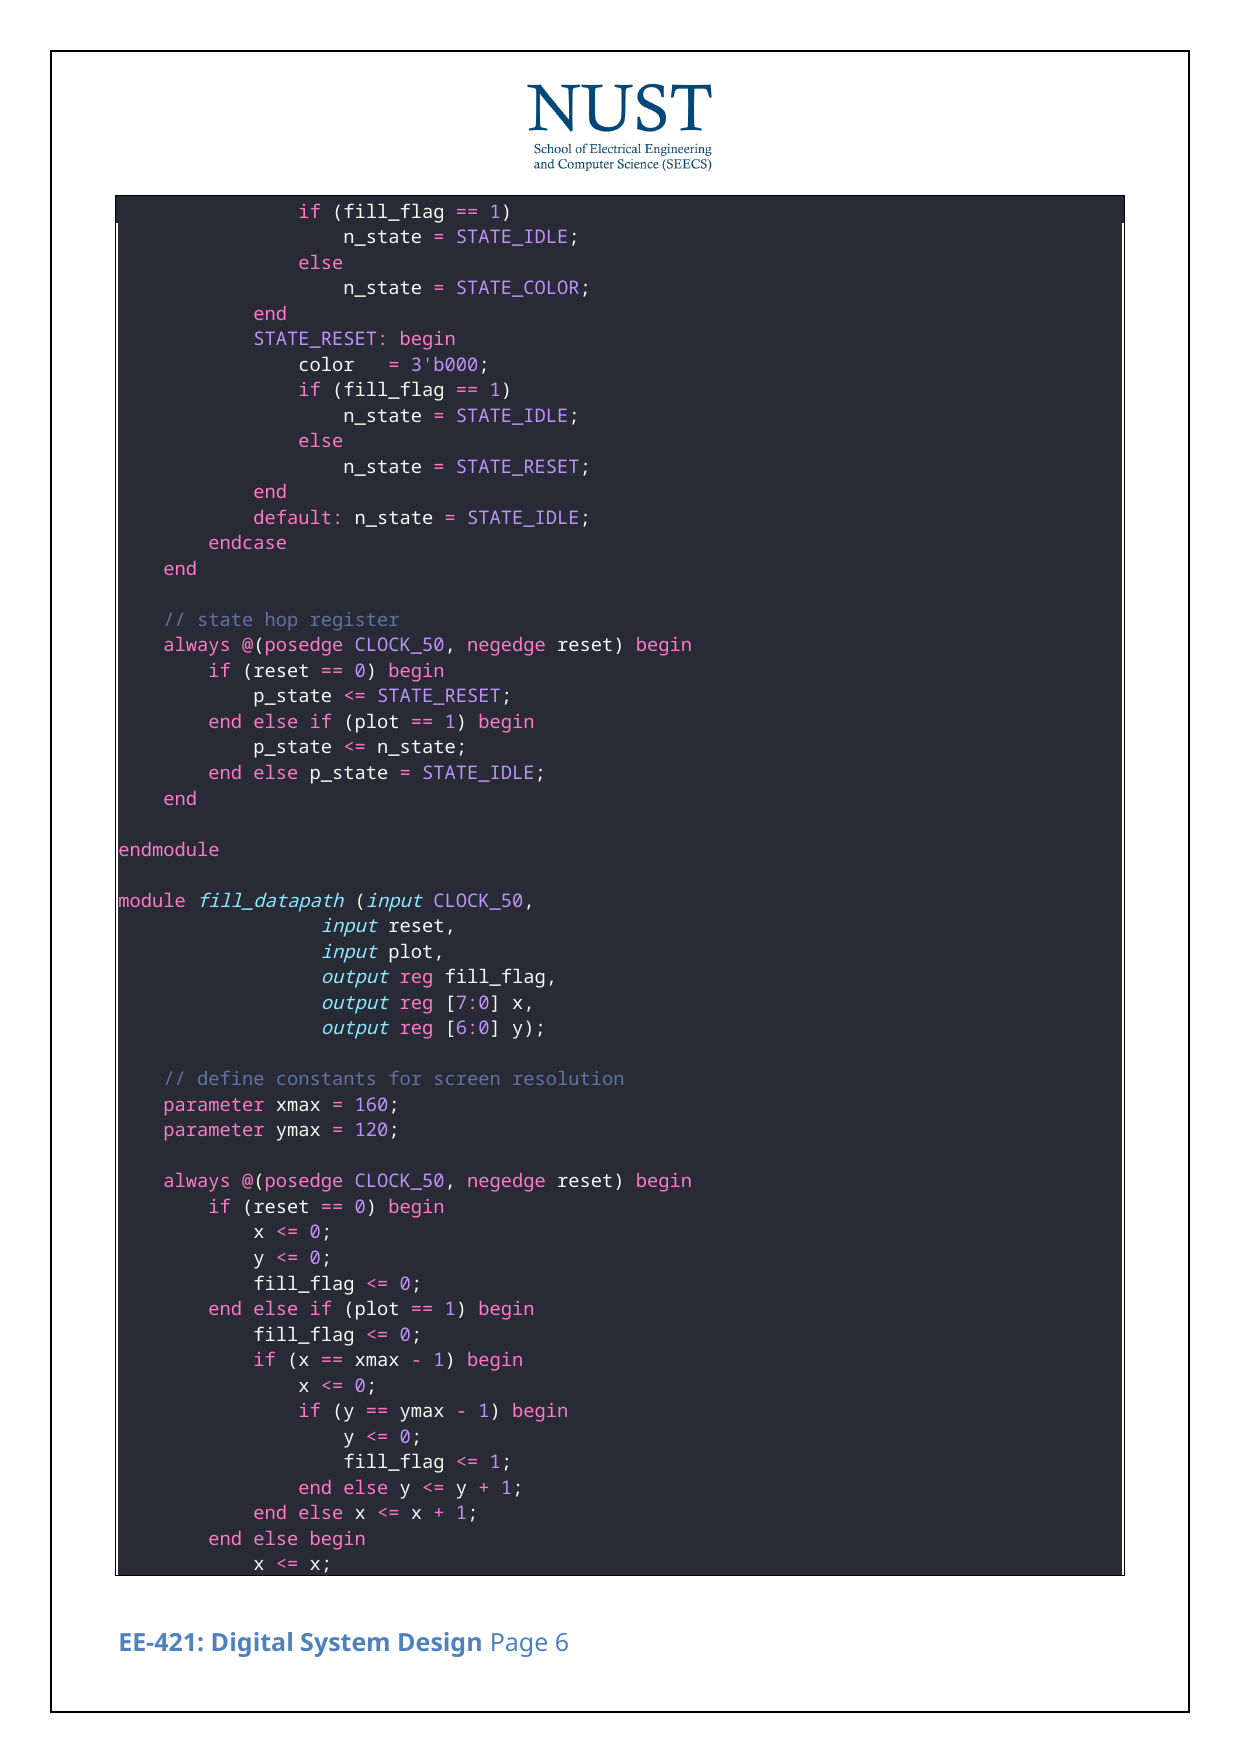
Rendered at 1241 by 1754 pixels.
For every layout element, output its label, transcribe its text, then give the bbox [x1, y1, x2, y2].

text default: n_state = STATE_IDLE; [118, 504, 1122, 530]
text if (fill_flag == 1) [118, 377, 1122, 402]
text end else y <= y + 1; [118, 1474, 1122, 1499]
text p_state <= n_state; [118, 734, 1122, 759]
text color = 3'b000; [118, 351, 1122, 377]
text end [118, 300, 1122, 326]
text // state hop register [118, 606, 1122, 632]
text parameter xmax = 160; [118, 1091, 1122, 1117]
text input plot, [118, 938, 1122, 963]
text output reg fill_flag, [118, 963, 1122, 989]
text always @(posedge CLOCK_50, negedge reset) begin [118, 632, 1122, 657]
text end else begin [118, 1525, 1122, 1551]
text n_state = STATE_IDLE; [118, 223, 1122, 249]
text module fill_datapath (input CLOCK_50, [118, 887, 1122, 912]
text x <= x; [118, 1551, 1122, 1575]
text x <= 0; [118, 1372, 1122, 1397]
text n_state = STATE_COLOR; [118, 274, 1122, 300]
text end [118, 785, 1122, 810]
text end else if (plot == 1) begin [118, 708, 1122, 734]
text if (y == ymax - 1) begin [118, 1397, 1122, 1423]
text // define constants for screen resolution [118, 1066, 1122, 1091]
text always @(posedge CLOCK_50, negedge reset) begin [118, 1168, 1122, 1193]
text end else if (plot == 1) begin [118, 1295, 1122, 1321]
text fill_flag <= 0; [118, 1270, 1122, 1295]
text else [118, 249, 1122, 274]
text y <= 0; [118, 1244, 1122, 1270]
text fill_flag <= 0; [118, 1321, 1122, 1346]
text if (fill_flag == 1) [116, 196, 1124, 223]
text if (reset == 0) begin [118, 657, 1122, 683]
text if (x == xmax - 1) begin [118, 1346, 1122, 1372]
text p_state <= STATE_RESET; [118, 683, 1122, 708]
text end [118, 479, 1122, 504]
text input reset, [118, 912, 1122, 938]
text endcase [118, 530, 1122, 555]
text y <= 0; [118, 1423, 1122, 1448]
picture [520, 59, 720, 195]
text parameter ymax = 120; [118, 1117, 1122, 1142]
text x <= 0; [118, 1219, 1122, 1244]
text output reg [6:0] y); [118, 1014, 1122, 1040]
text endmodule [118, 836, 1122, 861]
text else [118, 428, 1122, 453]
text end [118, 555, 1122, 581]
text end else p_state = STATE_IDLE; [118, 759, 1122, 785]
text n_state = STATE_IDLE; [118, 402, 1122, 428]
text if (reset == 0) begin [118, 1193, 1122, 1219]
text n_state = STATE_RESET; [118, 453, 1122, 479]
text output reg [7:0] x, [118, 989, 1122, 1014]
text fill_flag <= 1; [118, 1448, 1122, 1474]
text end else x <= x + 1; [118, 1499, 1122, 1525]
text STATE_RESET: begin [118, 326, 1122, 351]
